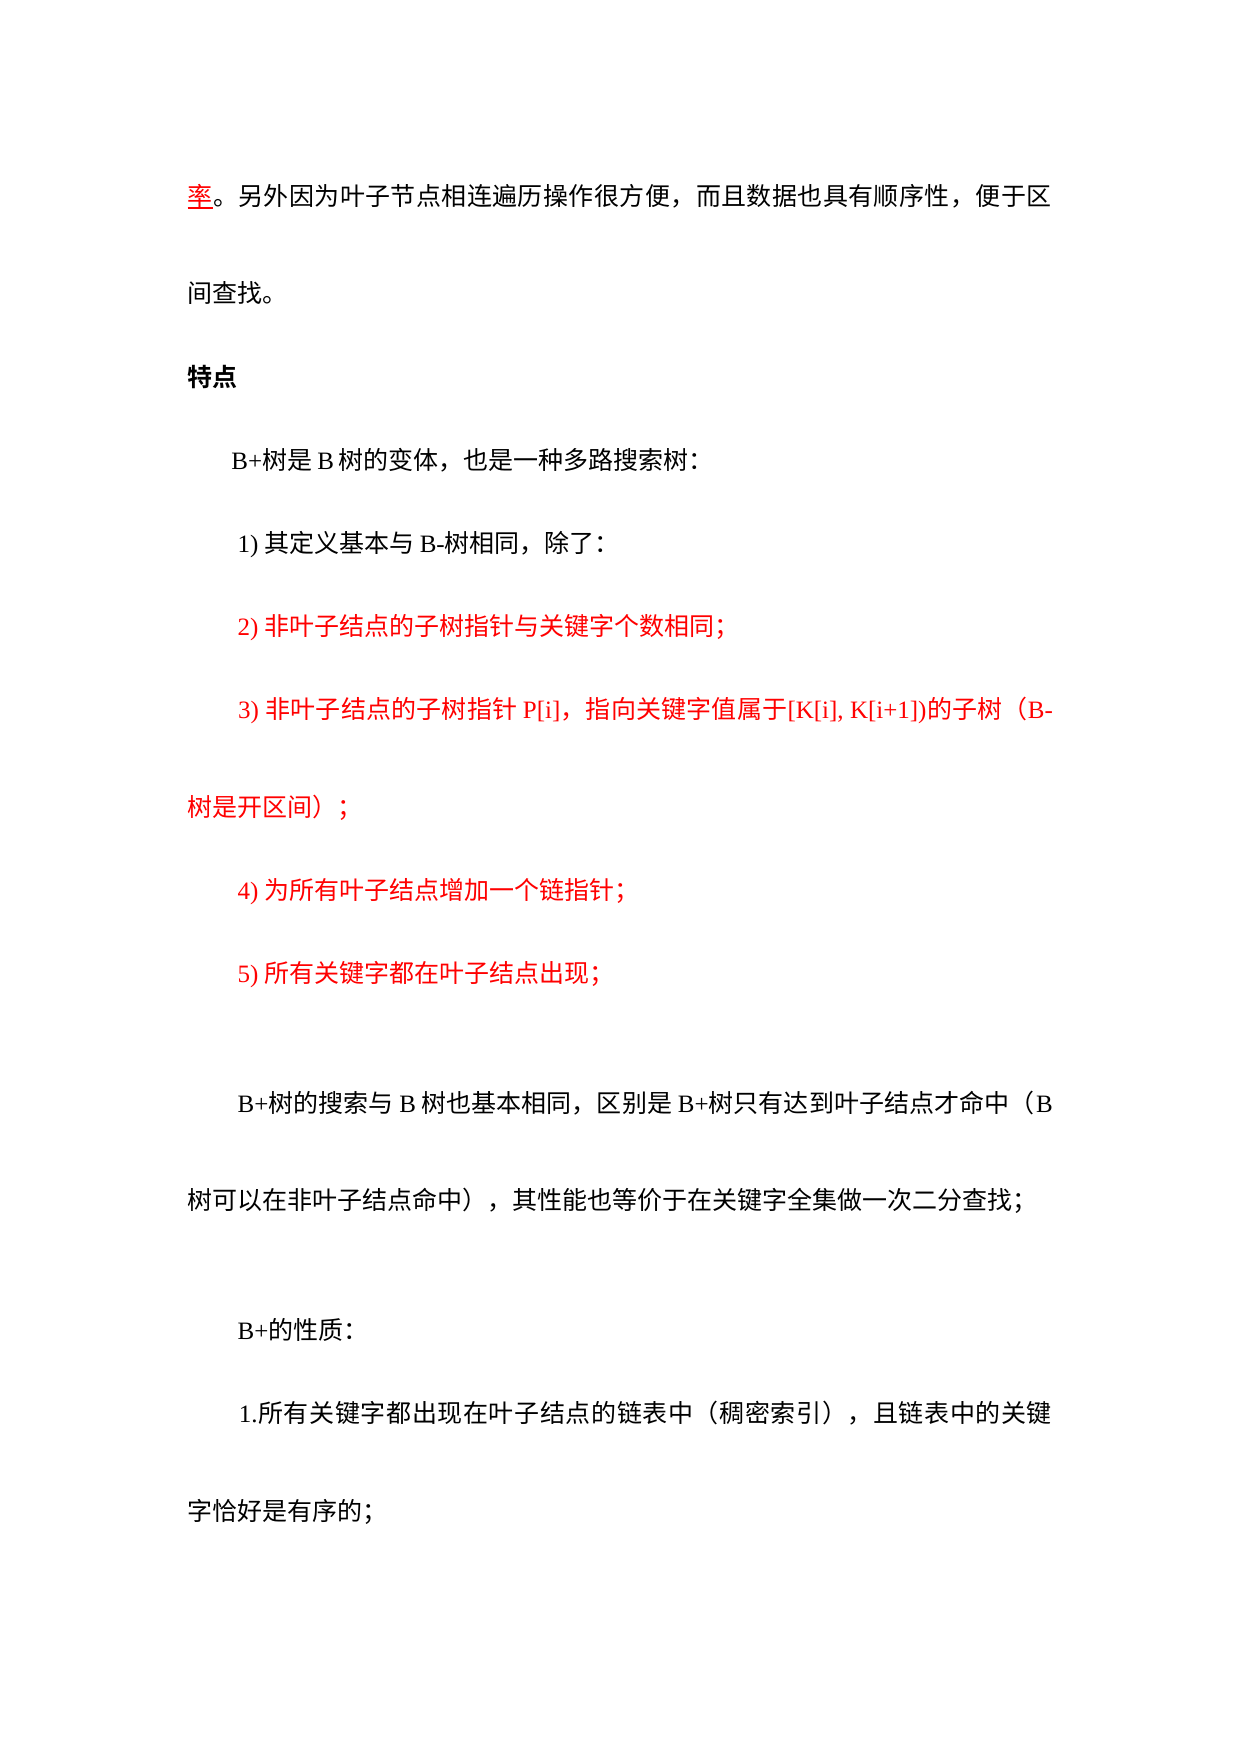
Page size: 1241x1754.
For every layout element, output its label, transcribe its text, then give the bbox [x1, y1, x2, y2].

text 5) 所有关键字都在叶子结点出现； [187, 939, 1053, 1004]
text 1) 其定义基本与B-树相同，除了： [187, 509, 1053, 574]
text 4) 为所有叶子结点增加一个链指针； [187, 856, 1053, 921]
text B+的性质： [187, 1296, 1053, 1361]
text 2) 非叶子结点的子树指针与关键字个数相同； [187, 592, 1053, 657]
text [187, 162, 1053, 324]
text B+树是B树的变体，也是一种多路搜索树： [187, 426, 1053, 491]
text 3) 非叶子结点的子树指针P[i]，指向关键字值属于[K[i], K[i+1])的子树（B-树是开区间）； [187, 675, 1053, 838]
text 1.所有关键字都出现在叶子结点的链表中（稠密索引），且链表中的关键字恰好是有序的； [187, 1379, 1053, 1542]
subtitle 特点 [187, 343, 1053, 408]
text B+树的搜索与B树也基本相同，区别是B+树只有达到叶子结点才命中（B树可以在非叶子结点命中），其性能也等价于在关键字全集做一次二分查找； [187, 1069, 1053, 1231]
